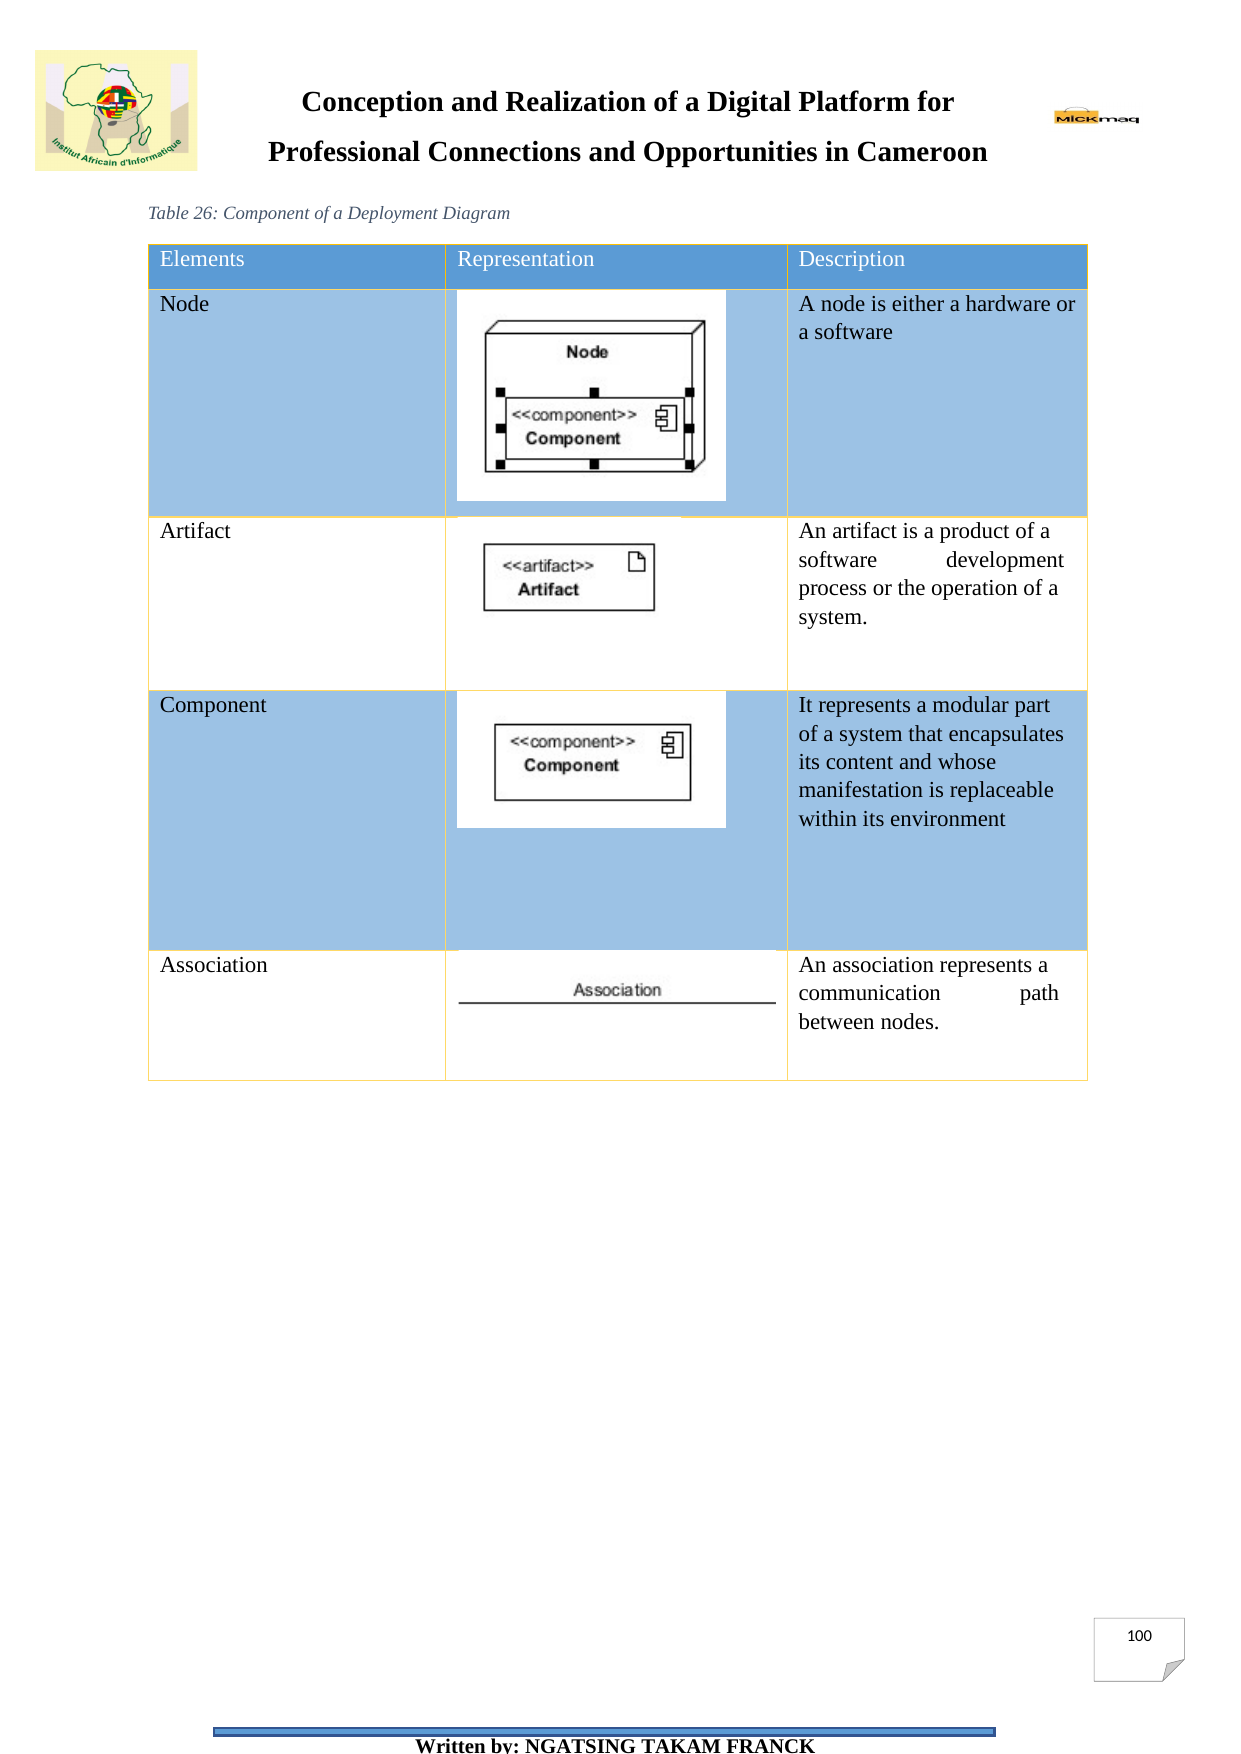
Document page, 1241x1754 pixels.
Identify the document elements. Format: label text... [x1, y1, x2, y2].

table_cell It represents a modular part of a system that encapsulates its content and whose manifestation is replaceable within its environment [788, 691, 1087, 950]
table_header Description [788, 245, 1087, 289]
table_cell Node [149, 290, 445, 516]
picture [35, 50, 198, 171]
table_cell Association [149, 951, 445, 1080]
picture [458, 950, 776, 1036]
table_cell [446, 951, 787, 1080]
table_cell Component [149, 691, 445, 950]
table_header Elements [149, 245, 445, 289]
table_cell A node is either a hardware or a software [788, 290, 1087, 516]
picture [1047, 102, 1143, 132]
picture [457, 290, 726, 501]
picture [457, 517, 682, 635]
table_cell [446, 691, 787, 950]
table_cell [446, 290, 787, 516]
table_header Representation [446, 245, 787, 289]
table_cell Artifact [149, 518, 445, 690]
table_cell An artifact is a product of a software development process or the operation of a system. [788, 518, 1087, 690]
table_cell [446, 518, 787, 690]
picture [457, 691, 726, 828]
table_cell An association represents a communication path between nodes. [788, 951, 1087, 1080]
